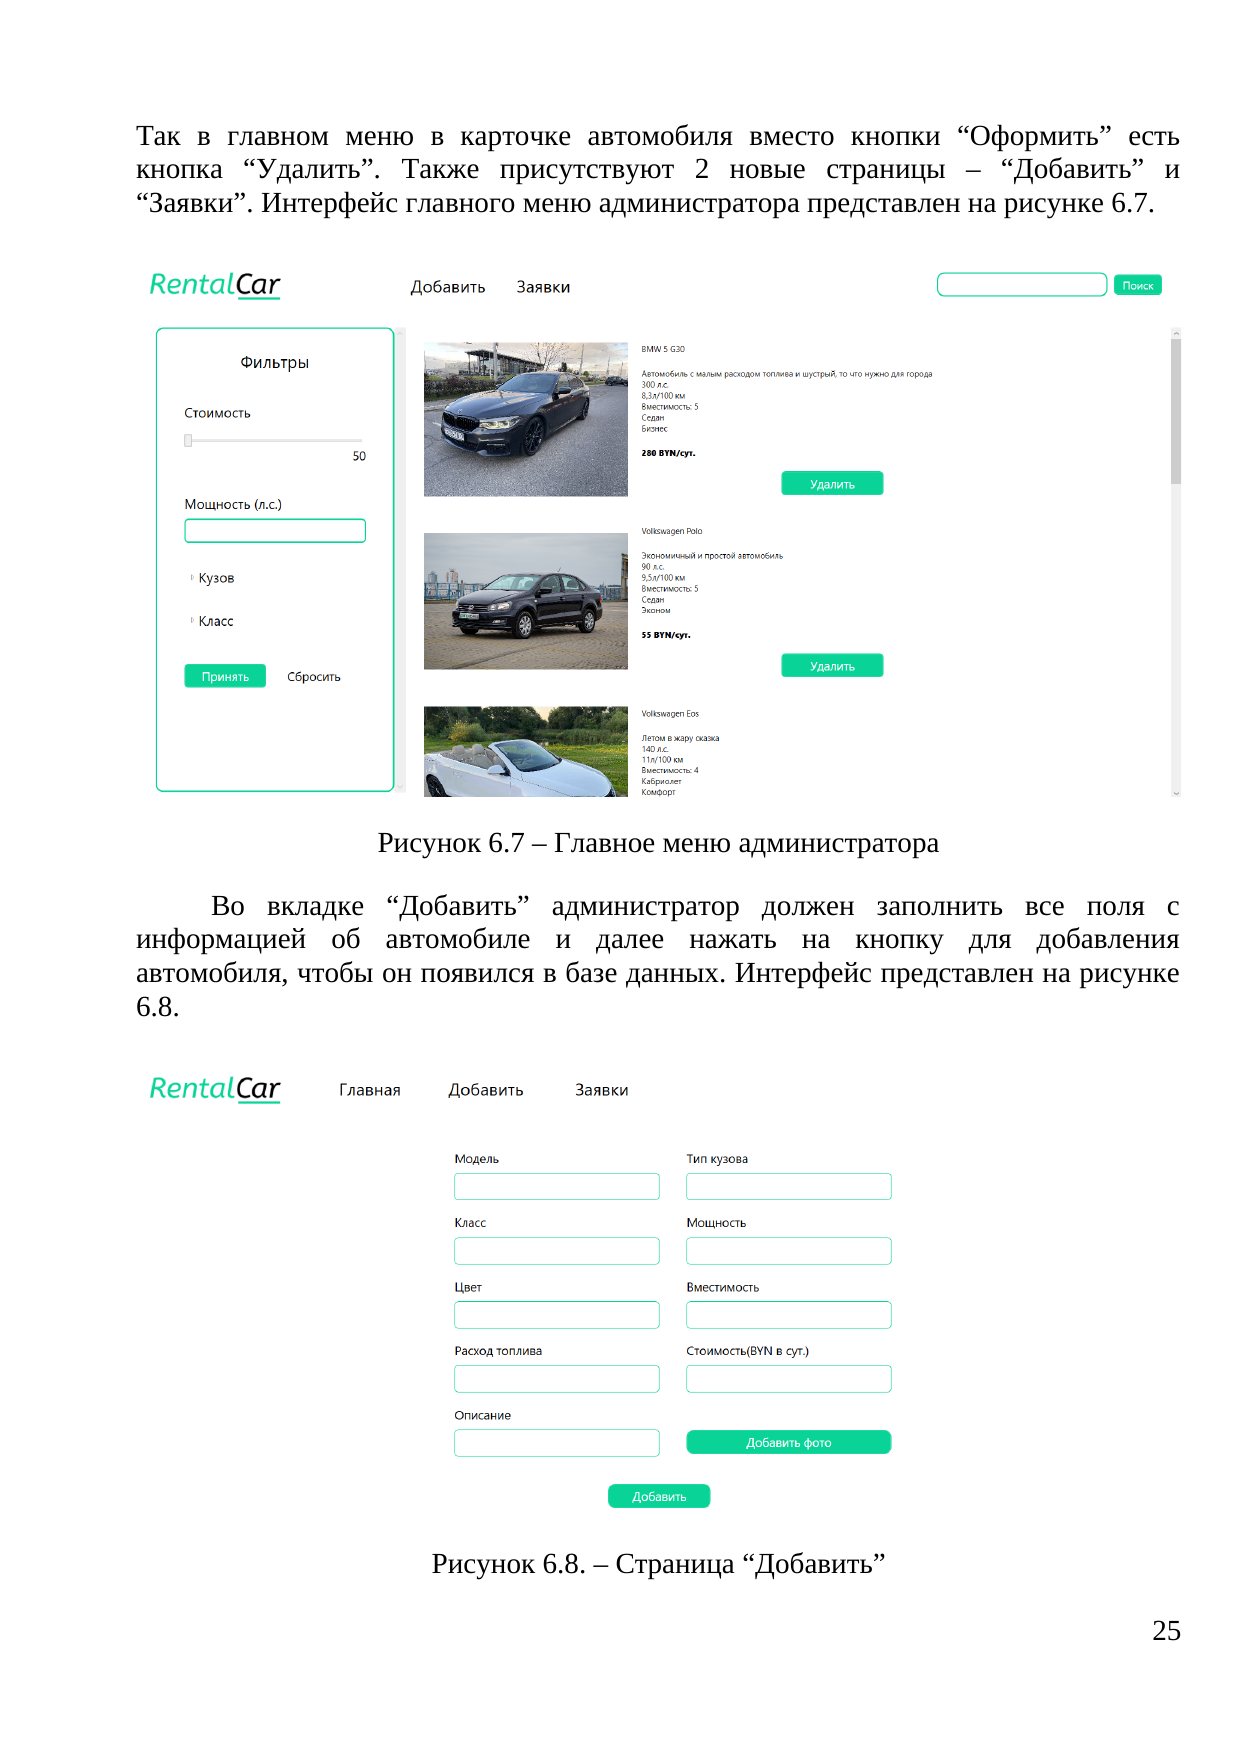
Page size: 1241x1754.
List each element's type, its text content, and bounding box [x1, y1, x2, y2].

text Рисунок 6.8. – Страница “Добавить” [136, 1546, 1181, 1579]
text Так в главном меню в карточке автомобиля вместо кнопки “Оформить” есть кнопка “Удалить”. Также присутствуют 2 новые страницы – “Добавить” и “Заявки”. Интерфейс главного меню администратора представлен на рисунке 6.7. [136, 118, 1181, 219]
picture [135, 1051, 1182, 1517]
picture [135, 247, 1182, 797]
text Во вкладке “Добавить” администратор должен заполнить все поля с информацией об автомобиле и далее нажать на кнопку для добавления автомобиля, чтобы он появился в базе данных. Интерфейс представлен на рисунке 6.8. [136, 888, 1181, 1022]
text Рисунок 6.7 – Главное меню администратора [136, 825, 1181, 859]
